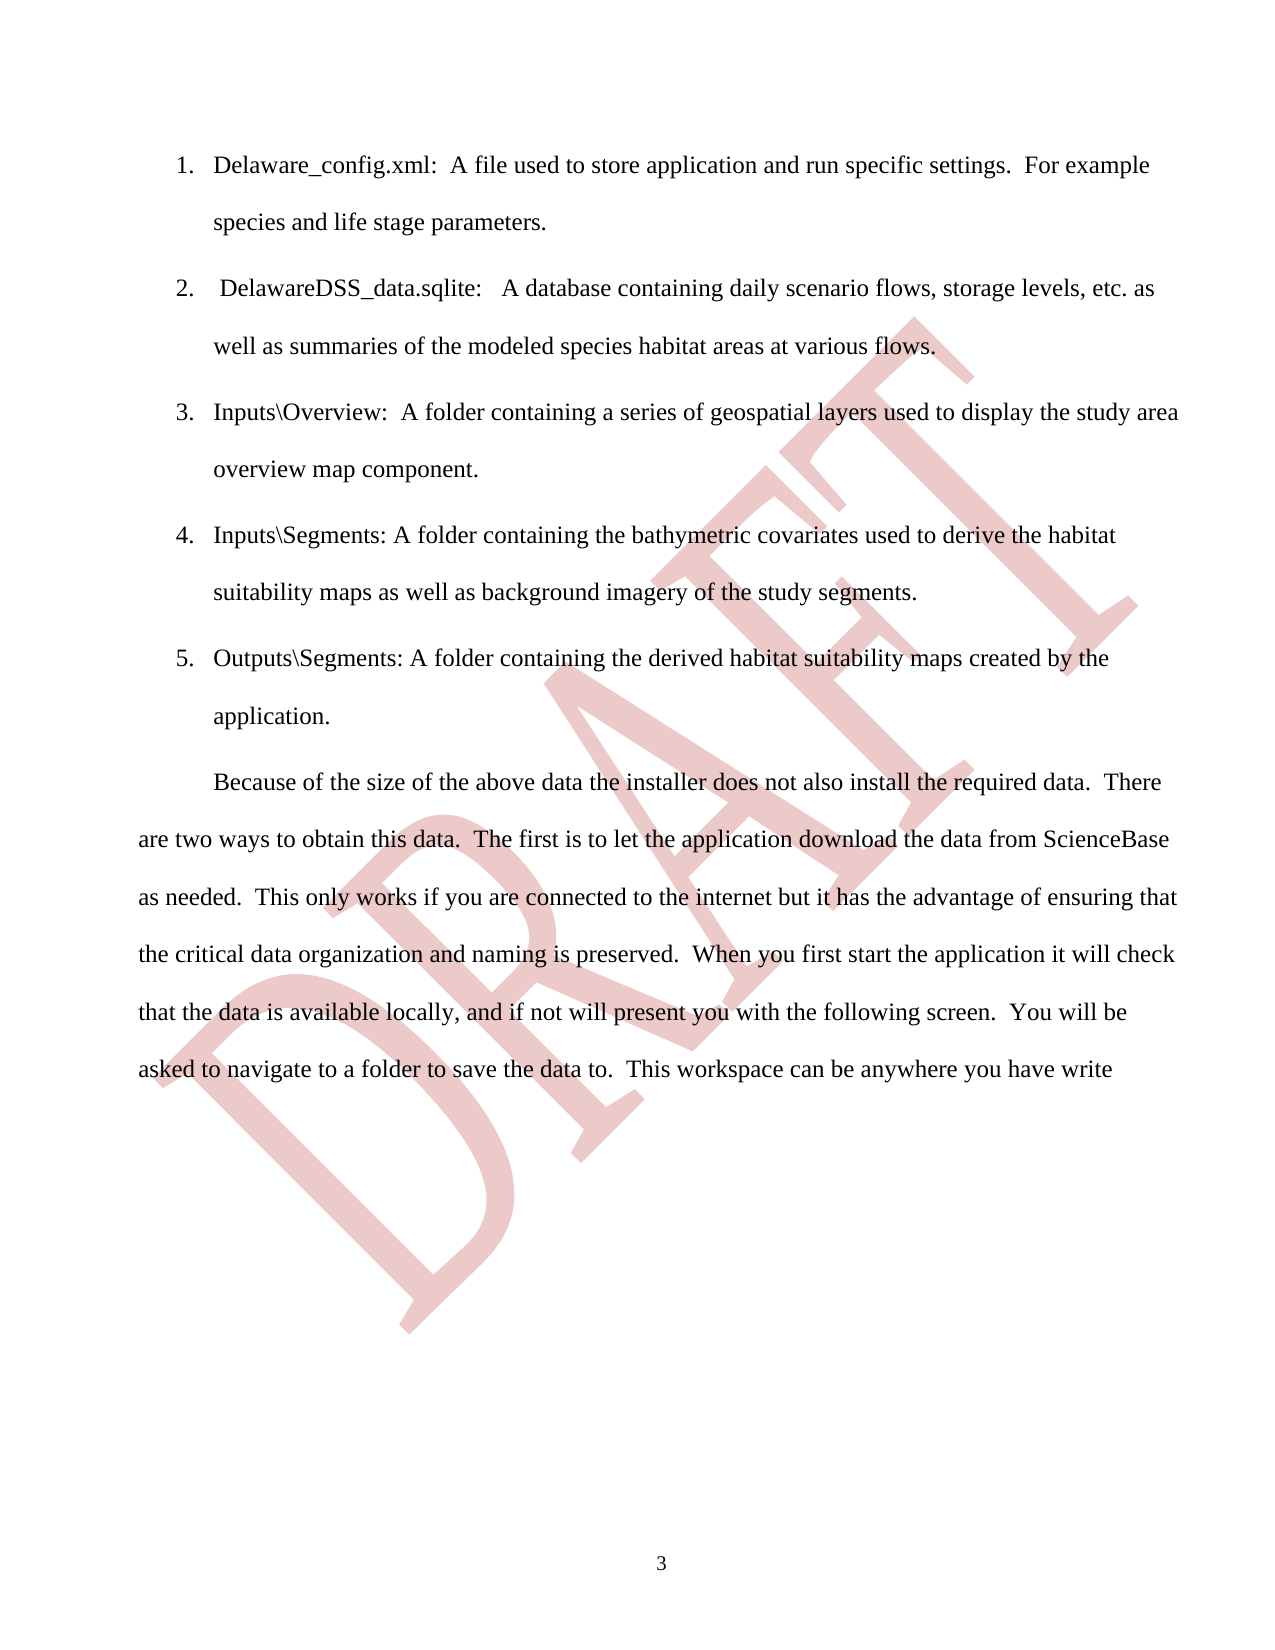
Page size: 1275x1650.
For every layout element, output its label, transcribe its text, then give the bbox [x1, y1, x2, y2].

list Outputs\Segments: A folder containing the derived habitat suitability maps created by the application. [176, 643, 1185, 729]
list Delaware_config.xml: A file used to store application and run specific settings. For example species and life stage parameters. [176, 150, 1185, 236]
text Because of the size of the above data the installer does not also install the required data. There are two ways to obtain this data. The first is to let the application download the data from ScienceBase as needed. This only works if you are connected to the internet but it has the advantage of ensuring that the critical data organization and naming is preserved. When you first start the application it will check that the data is available locally, and if not will present you with the following screen. You will be asked to navigate to a folder to save the data to. This workspace can be anywhere you have write permissions to. [138, 767, 1185, 1083]
list Inputs\Overview: A folder containing a series of geospatial layers used to display the study area overview map component. [176, 397, 1185, 483]
list DelawareDSS_data.sqlite: A database containing daily scenario flows, storage levels, etc. as well as summaries of the modeled species habitat areas at various flows. [176, 273, 1185, 359]
list Inputs\Segments: A folder containing the bathymetric covariates used to derive the habitat suitability maps as well as background imagery of the study segments. [176, 520, 1185, 606]
